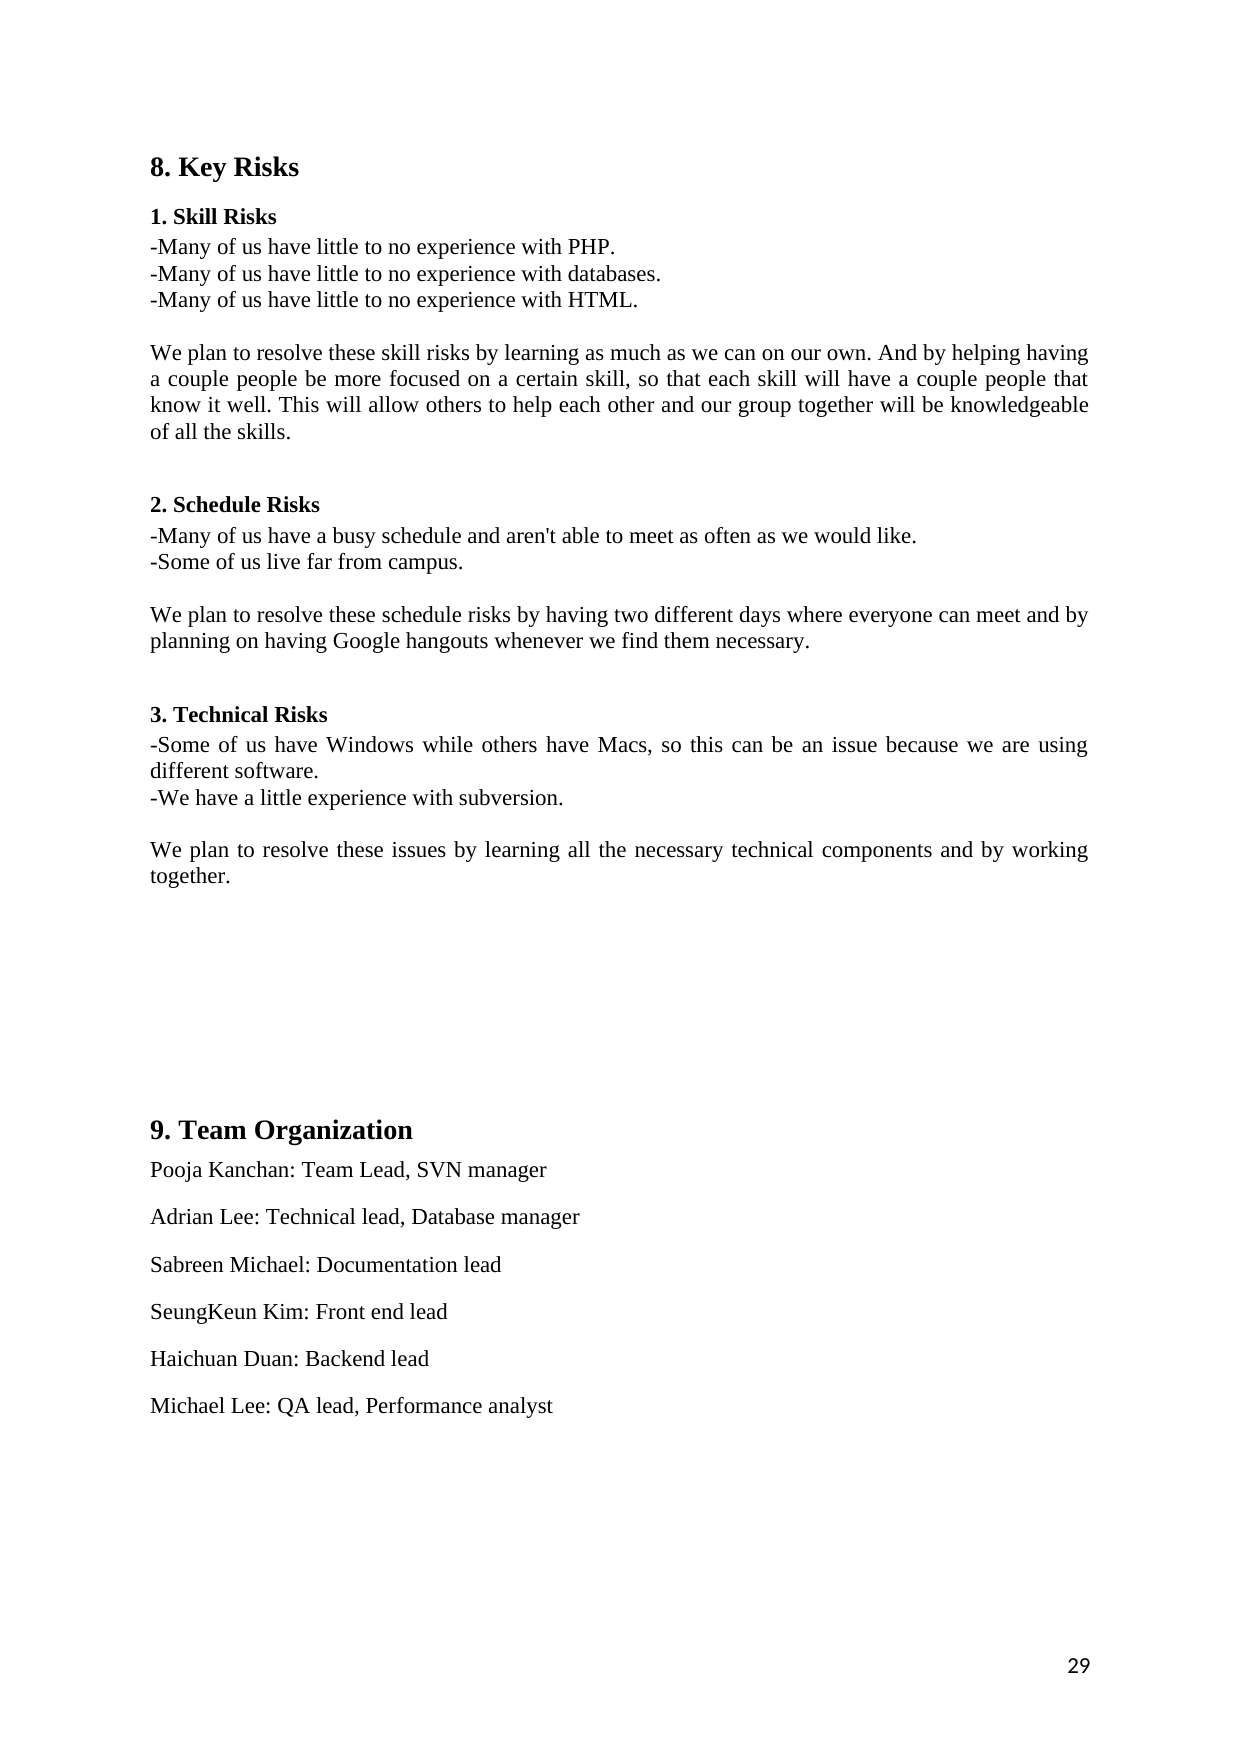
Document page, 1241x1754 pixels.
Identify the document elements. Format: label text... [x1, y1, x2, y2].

text -Many of us have little to no experience with HTML. [150, 286, 1090, 312]
text We plan to resolve these issues by learning all the necessary technical components and by working together. [150, 836, 1090, 889]
subtitle 8. Key Risks [150, 150, 1090, 182]
subtitle 1. Skill Risks [150, 203, 1090, 229]
text Adrian Lee: Technical lead, Database manager [150, 1203, 1090, 1230]
subtitle 2. Schedule Risks [150, 491, 1090, 518]
subtitle 9. Team Organization [150, 1113, 1090, 1146]
text We plan to resolve these schedule risks by having two different days where everyone can meet and by planning on having Google hangouts whenever we find them necessary. [150, 601, 1090, 653]
text -Some of us live far from campus. [150, 548, 1090, 574]
text SeungKeun Kim: Front end lead [150, 1298, 1090, 1324]
text Pooja Kanchan: Team Lead, SVN manager [150, 1156, 1090, 1183]
text Michael Lee: QA lead, Performance analyst [150, 1392, 1090, 1418]
subtitle 3. Technical Risks [150, 701, 1090, 727]
text -Many of us have a busy schedule and aren't able to meet as often as we would like. [150, 522, 1090, 548]
text -We have a little experience with subversion. [150, 783, 1090, 810]
text Sabreen Michael: Documentation lead [150, 1251, 1090, 1277]
text -Many of us have little to no experience with databases. [150, 260, 1090, 286]
text We plan to resolve these skill risks by learning as much as we can on our own. And by helping having a couple people be more focused on a certain skill, so that each skill will have a couple people that know it well. This will allow others to help each other and our group together will be knowledgeable of all the skills. [150, 339, 1090, 444]
text -Many of us have little to no experience with PHP. [150, 233, 1090, 260]
text -Some of us have Windows while others have Macs, so this can be an issue because we are using different software. [150, 731, 1090, 783]
text Haichuan Duan: Backend lead [150, 1345, 1090, 1371]
